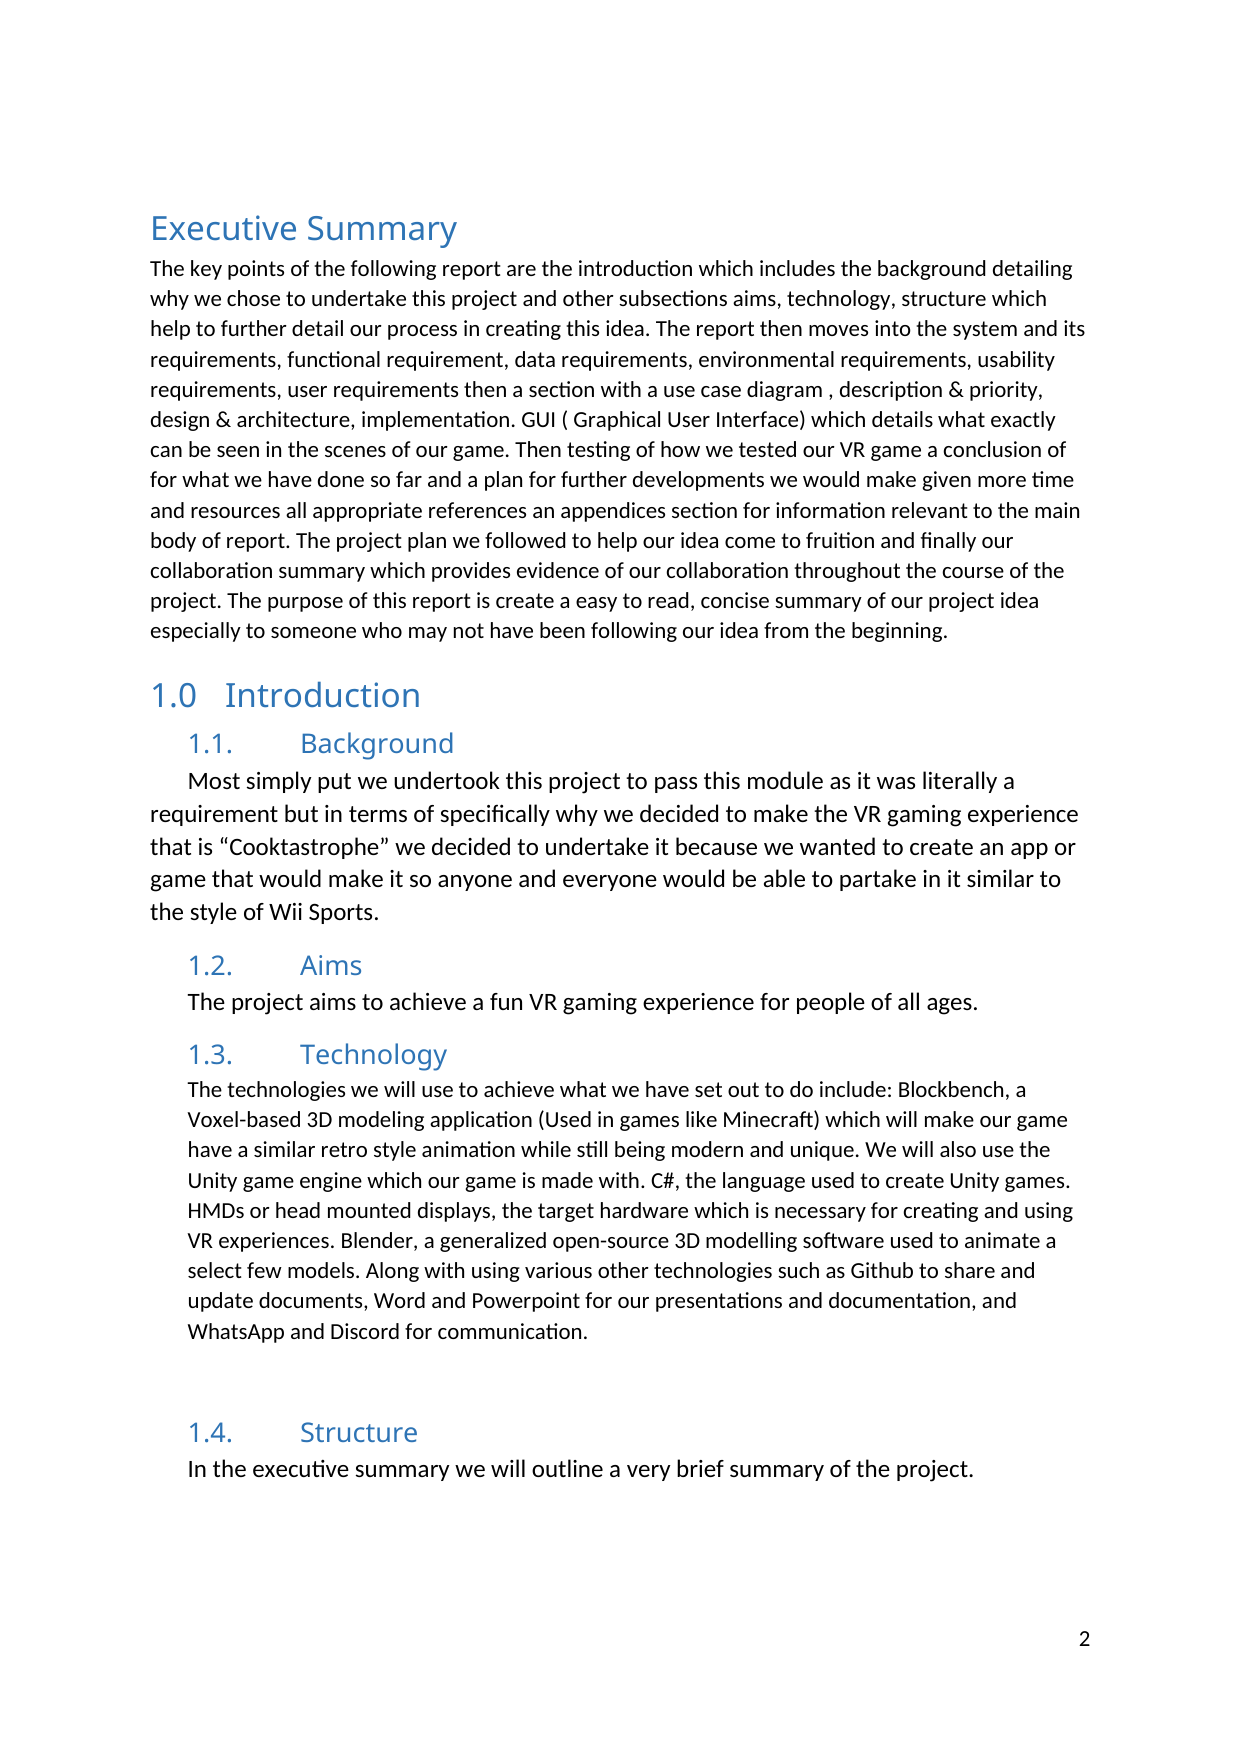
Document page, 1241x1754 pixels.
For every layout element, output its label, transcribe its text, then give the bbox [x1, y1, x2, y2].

subtitle Aims [187, 946, 1090, 983]
text The project aims to achieve a fun VR gaming experience for people of all ages. [187, 986, 1090, 1016]
subtitle Structure [187, 1413, 1090, 1450]
subtitle Technology [187, 1035, 1090, 1072]
text The key points of the following report are the introduction which includes the background detailing why we chose to undertake this project and other subsections aims, technology, structure which help to further detail our process in creating this idea. The report then moves into the system and its requirements, functional requirement, data requirements, environmental requirements, usability requirements, user requirements then a section with a use case diagram , description & priority, design & architecture, implementation. GUI ( Graphical User Interface) which details what exactly can be seen in the scenes of our game. Then testing of how we tested our VR game a conclusion of for what we have done so far and a plan for further developments we would make given more time and resources all appropriate references an appendices section for information relevant to the main body of report. The project plan we followed to help our idea come to fruition and finally our collaboration summary which provides evidence of our collaboration throughout the course of the project. The purpose of this report is create a easy to read, concise summary of our project idea especially to someone who may not have been following our idea from the beginning. [150, 254, 1090, 645]
subtitle Executive Summary [150, 205, 1090, 251]
text The technologies we will use to achieve what we have set out to do include: Blockbench, a Voxel-based 3D modeling application (Used in games like Minecraft) which will make our game have a similar retro style animation while still being modern and unique. We will also use the Unity game engine which our game is made with. C#, the language used to create Unity games. HMDs or head mounted displays, the target hardware which is necessary for creating and using VR experiences. Blender, a generalized open-source 3D modelling software used to animate a select few models. Along with using various other technologies such as Github to share and update documents, Word and Powerpoint for our presentations and documentation, and WhatsApp and Discord for communication. [187, 1075, 1090, 1345]
subtitle Introduction [150, 672, 1090, 717]
text Most simply put we undertook this project to pass this module as it was literally a requirement but in terms of specifically why we decided to make the VR gaming experience that is “Cooktastrophe” we decided to undertake it because we wanted to create an app or game that would make it so anyone and everyone would be able to partake in it similar to the style of Wii Sports. [150, 765, 1090, 927]
subtitle Background [187, 725, 1090, 762]
text In the executive summary we will outline a very brief summary of the project. [187, 1453, 1090, 1484]
